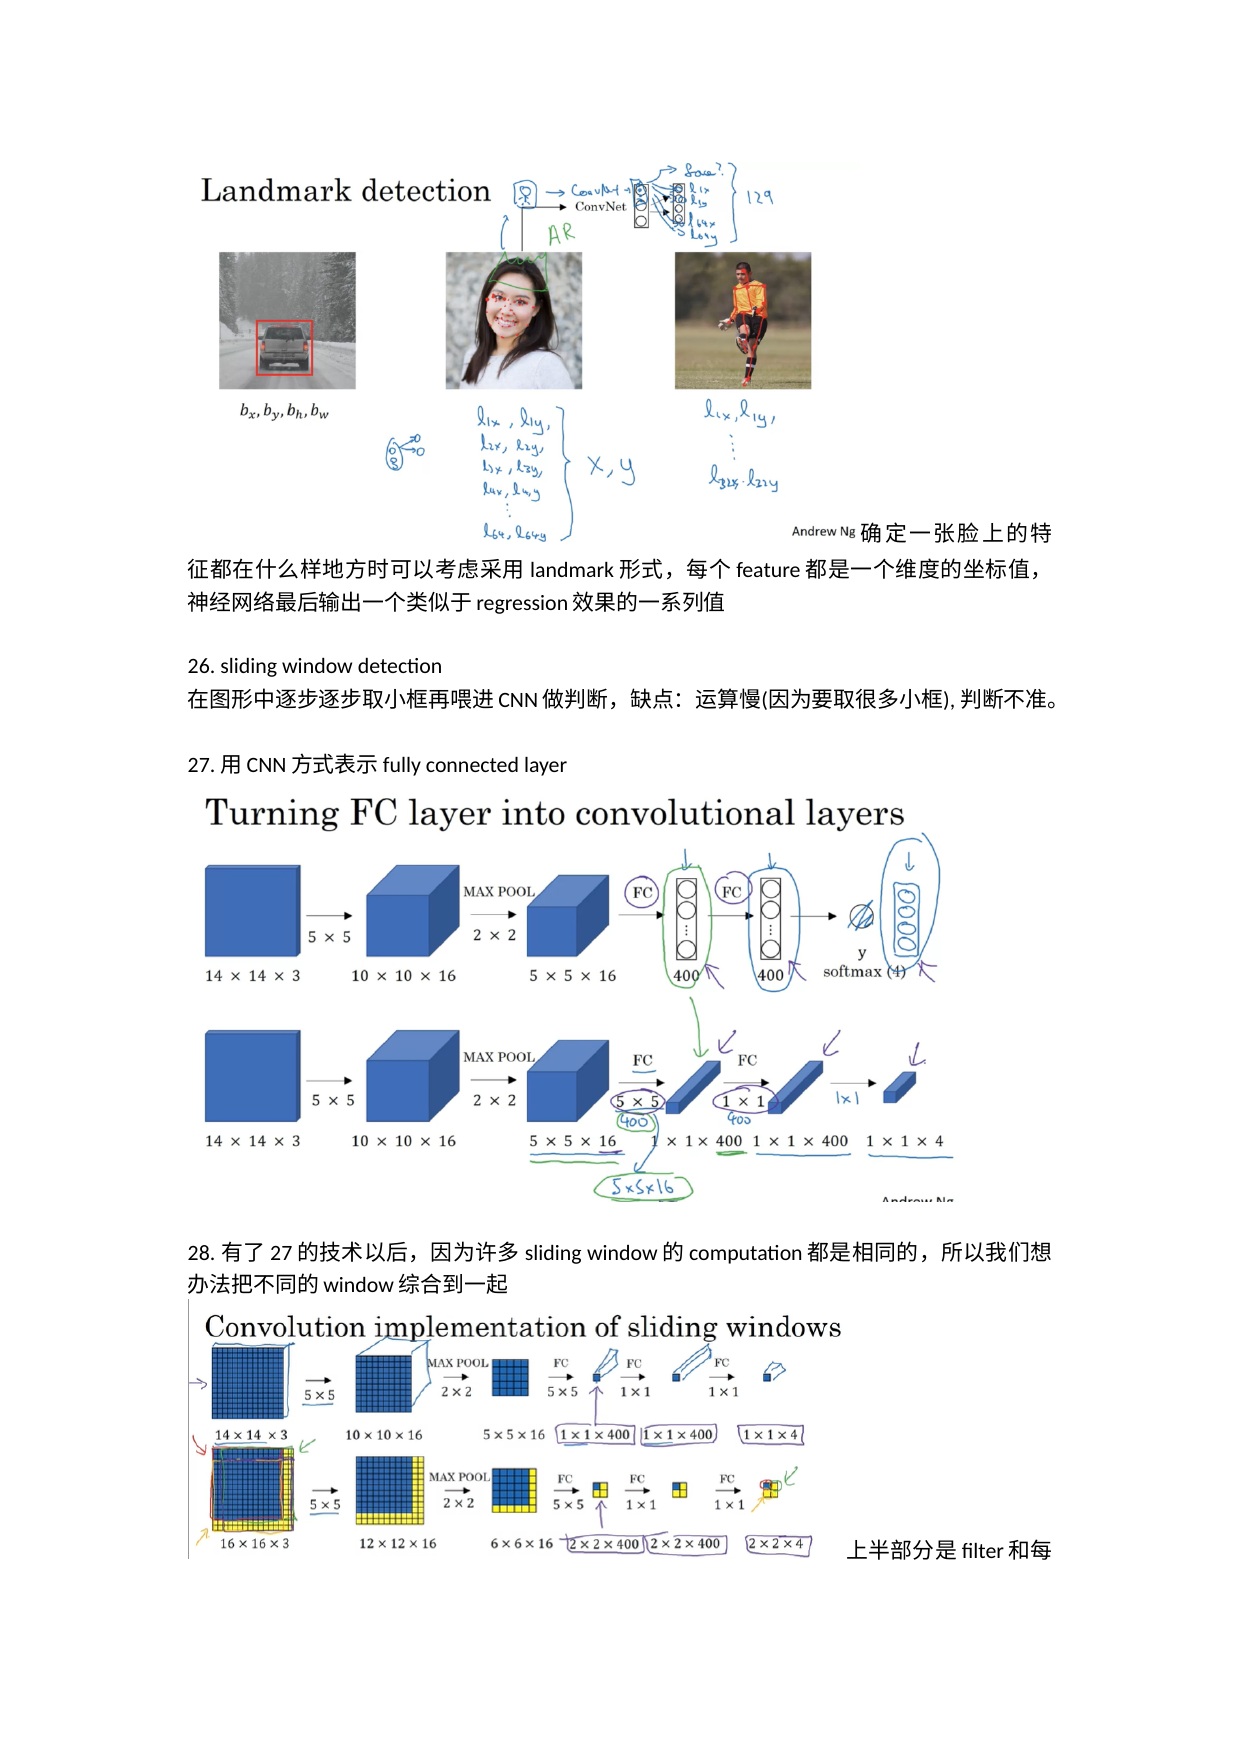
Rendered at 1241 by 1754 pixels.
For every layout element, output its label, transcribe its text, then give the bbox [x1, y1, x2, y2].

picture [187, 162, 861, 542]
text 在图形中逐步逐步取小框再喂进CNN做判断，缺点：运算慢(因为要取很多小框), 判断不准。 [187, 682, 1053, 714]
text 27. 用CNN方式表示fully connected layer [187, 747, 1053, 779]
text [187, 1299, 1053, 1592]
picture [187, 1299, 846, 1559]
picture [187, 779, 960, 1202]
text 26. sliding window detection [187, 649, 1053, 682]
text 28. 有了27的技术以后，因为许多sliding window的computation都是相同的，所以我们想办法把不同的window综合到一起 [187, 1234, 1053, 1299]
